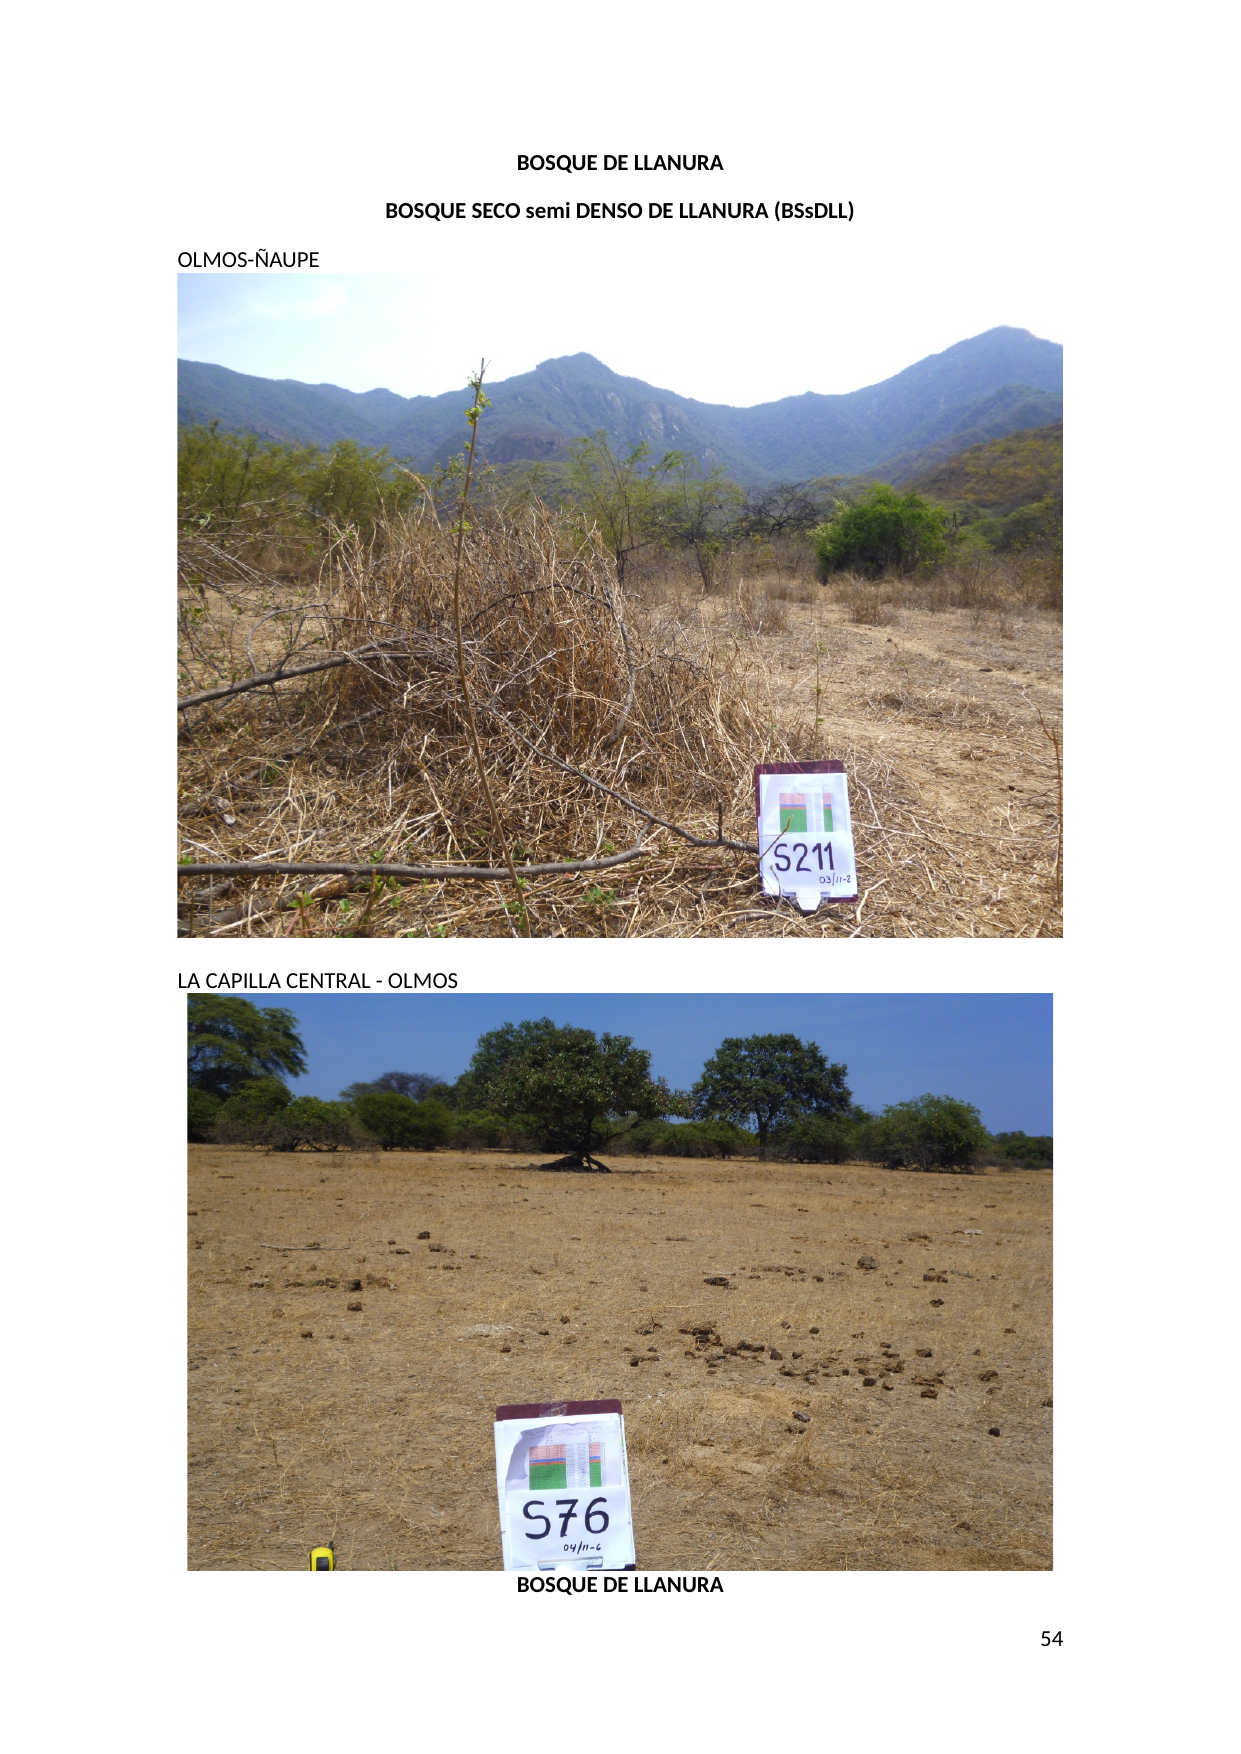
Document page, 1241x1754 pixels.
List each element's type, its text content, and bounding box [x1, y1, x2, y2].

text OLMOS-ÑAUPE [177, 245, 1063, 273]
text BOSQUE SECO semi DENSO DE LLANURA (BSsDLL) [177, 197, 1063, 224]
text BOSQUE DE LLANURA [177, 148, 1063, 176]
text BOSQUE DE LLANURA [177, 1570, 1063, 1598]
picture [177, 273, 1063, 938]
text LA CAPILLA CENTRAL - OLMOS [177, 966, 1063, 994]
picture [187, 993, 1054, 1571]
